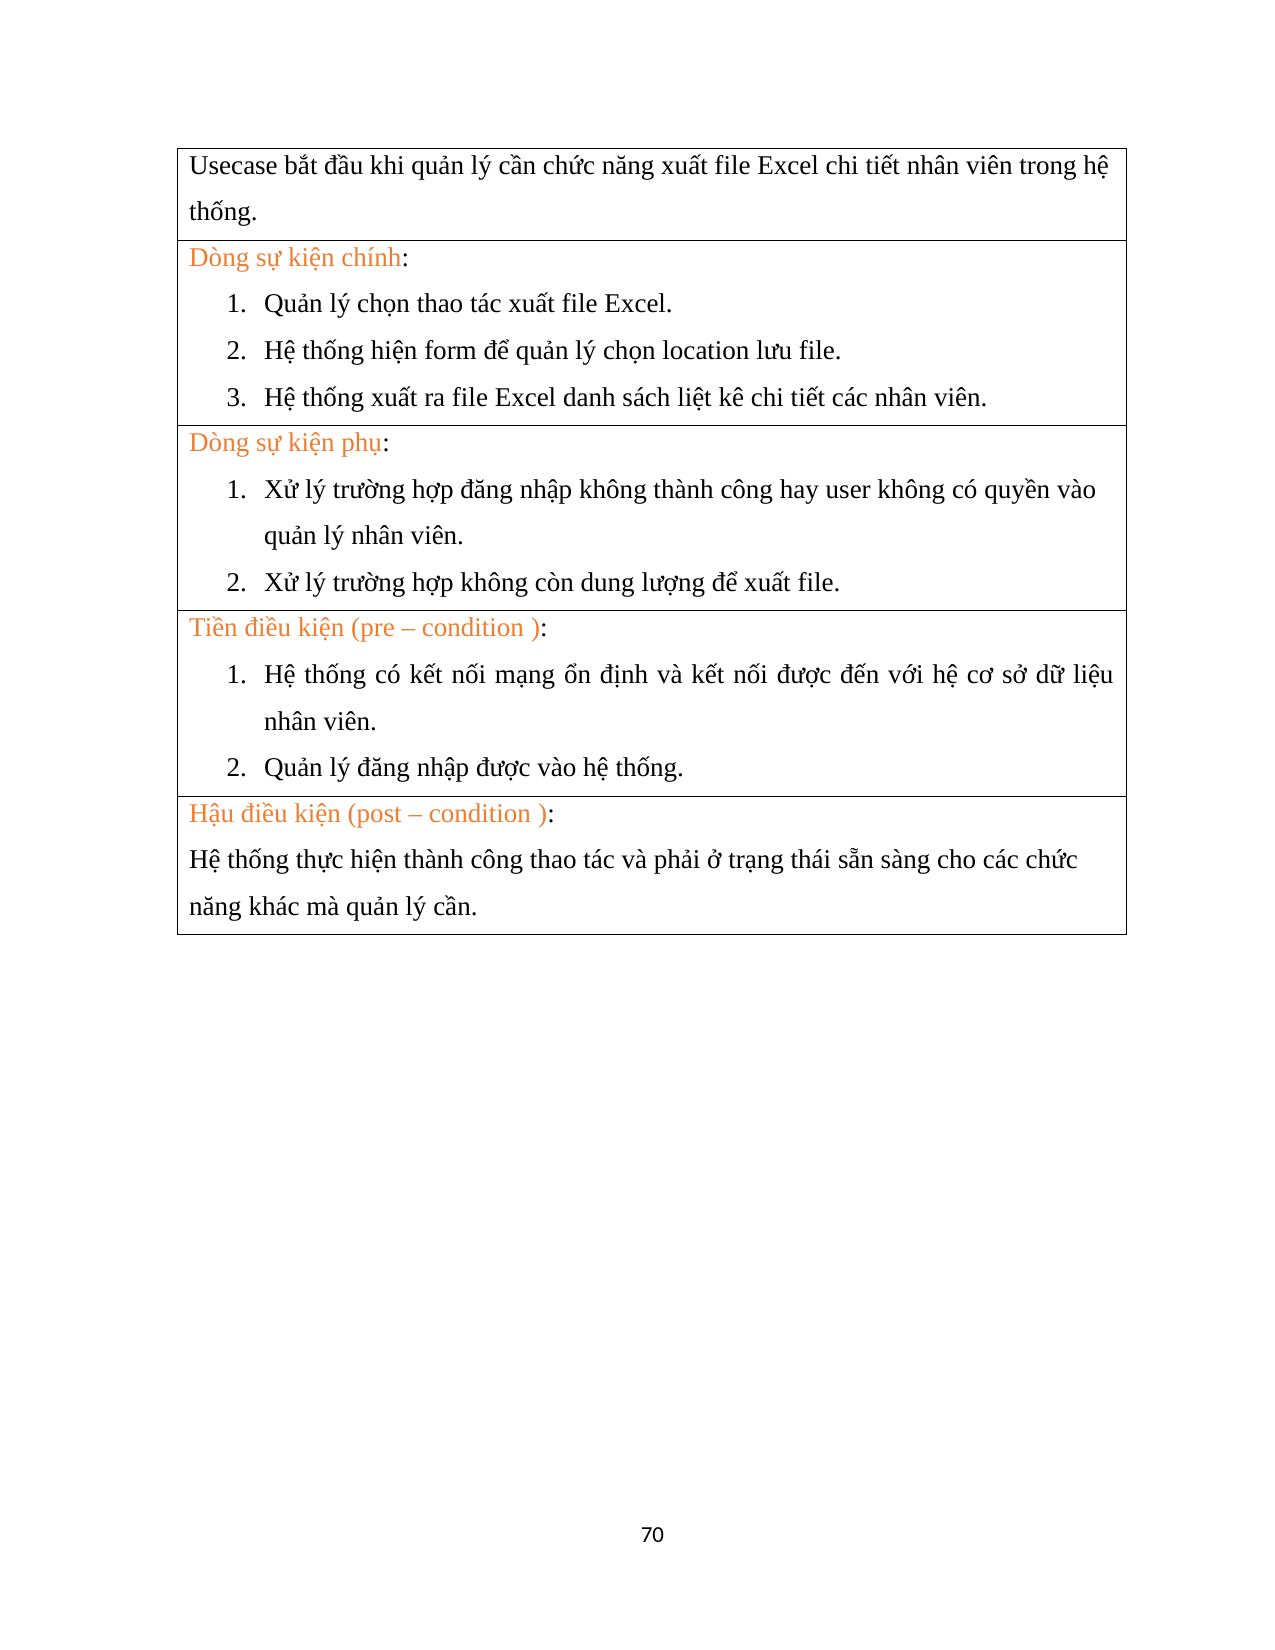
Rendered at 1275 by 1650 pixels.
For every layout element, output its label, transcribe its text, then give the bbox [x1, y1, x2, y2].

table_cell Dòng sự kiện chính: Quản lý chọn thao tác xuất file Excel. Hệ thống hiện form để quản lý chọn location lưu file. Hệ thống xuất ra file Excel danh sách liệt kê chi tiết các nhân viên. [178, 241, 1126, 425]
table_cell Tiền điều kiện (pre – condition ): Hệ thống có kết nối mạng ổn định và kết nối được đến với hệ cơ sở dữ liệu nhân viên. Quản lý đăng nhập được vào hệ thống. [178, 611, 1126, 796]
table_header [178, 149, 1126, 240]
table_cell Hậu điều kiện (post – condition ): Hệ thống thực hiện thành công thao tác và phải ở trạng thái sẵn sàng cho các chức năng khác mà quản lý cần. [178, 797, 1126, 934]
table_cell Dòng sự kiện phụ: Xử lý trường hợp đăng nhập không thành công hay user không có quyền vào quản lý nhân viên. Xử lý trường hợp không còn dung lượng để xuất file. [178, 426, 1126, 610]
